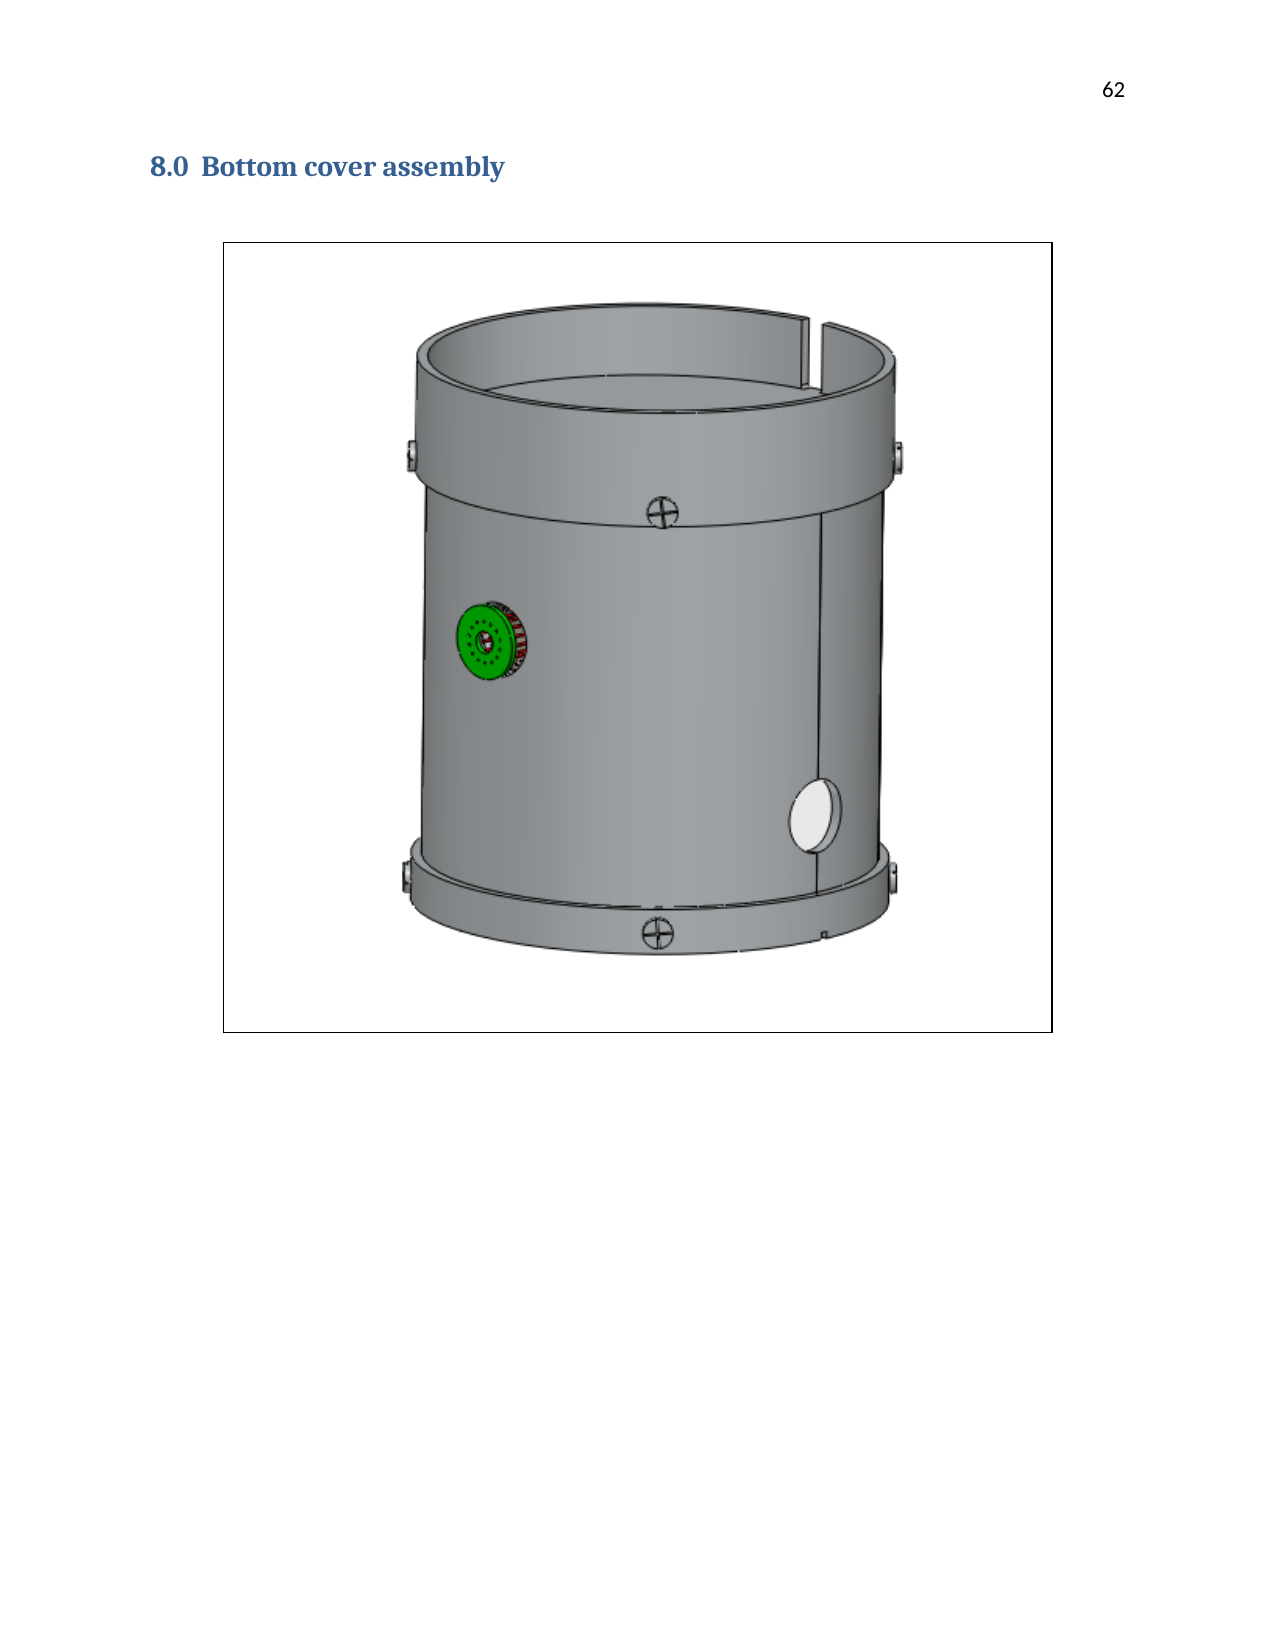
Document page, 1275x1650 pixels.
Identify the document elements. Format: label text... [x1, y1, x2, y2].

subtitle 8.0 Bottom cover assembly [150, 150, 1125, 183]
picture [224, 243, 1051, 1032]
